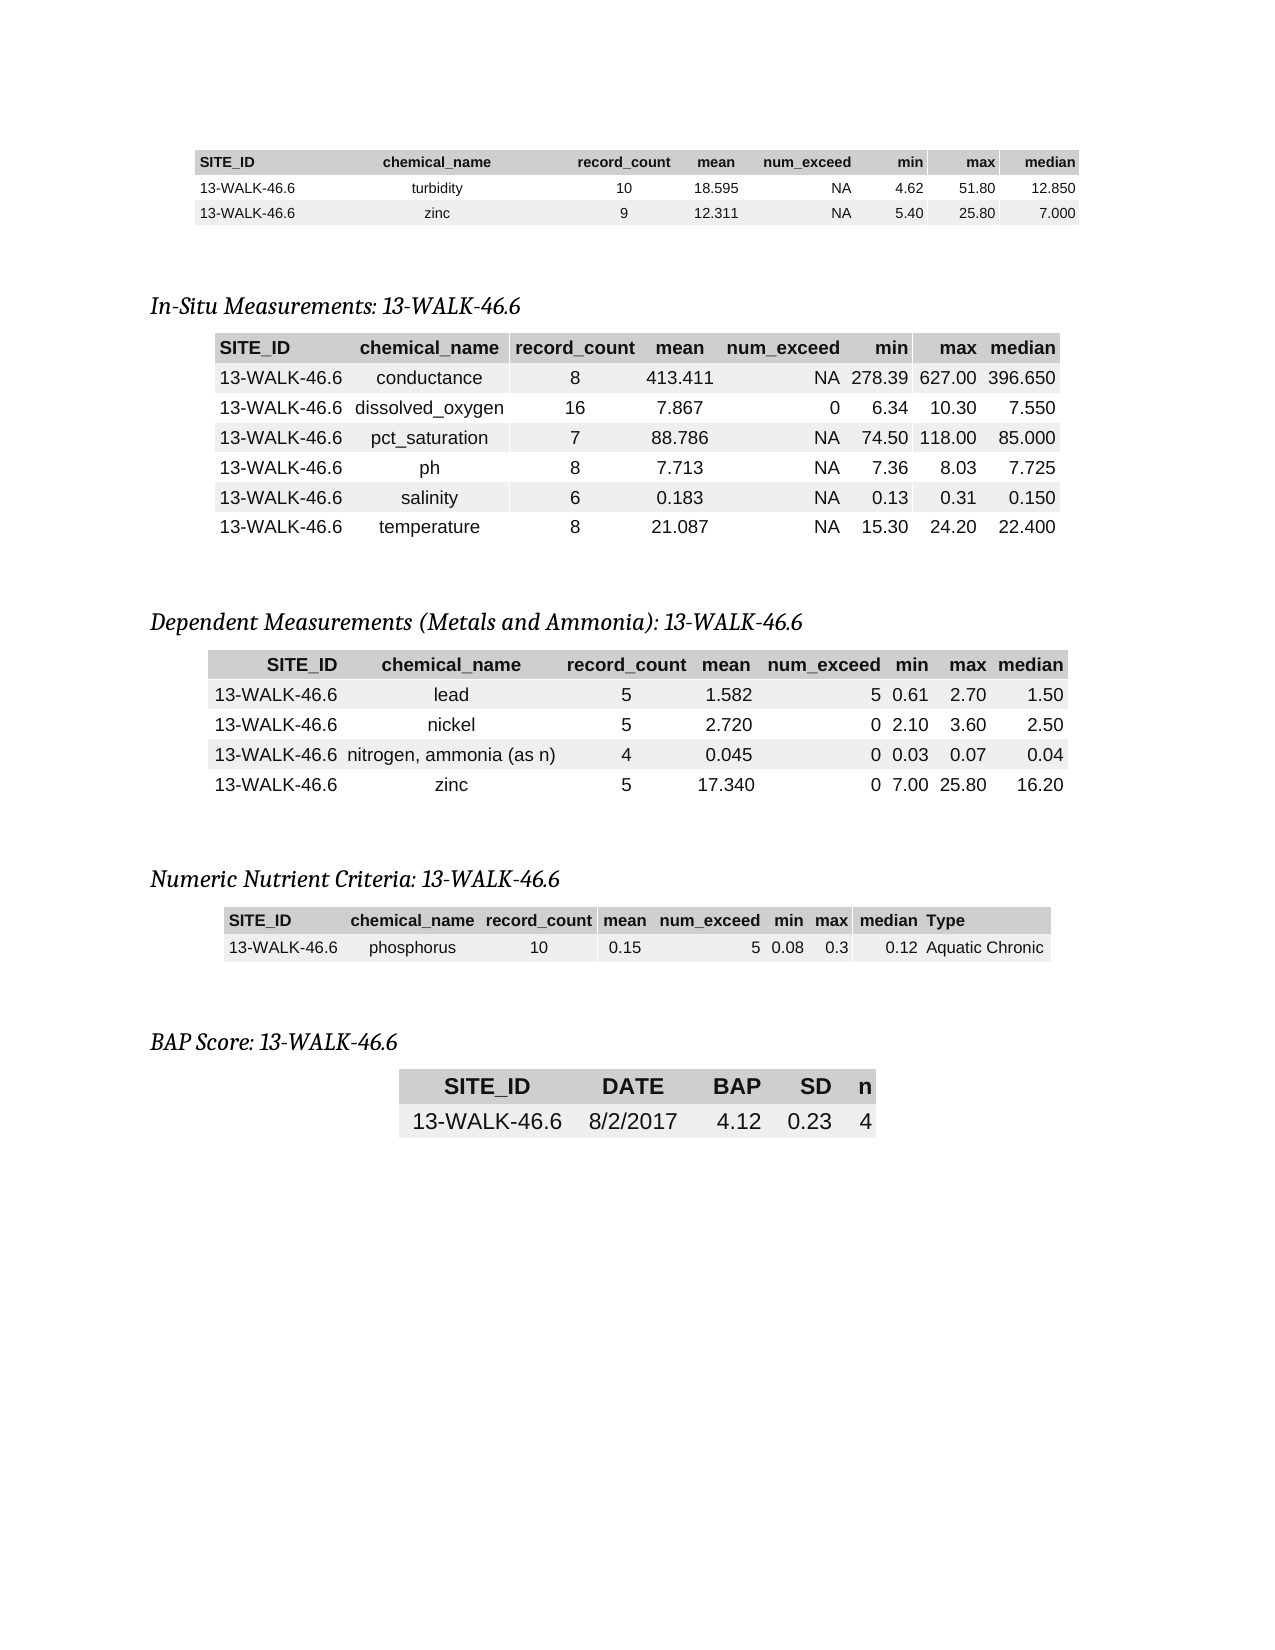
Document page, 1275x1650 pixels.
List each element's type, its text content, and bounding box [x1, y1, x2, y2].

table_header max [928, 150, 999, 175]
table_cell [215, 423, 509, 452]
table_header chemical_name [302, 150, 572, 175]
text Numeric Nutrient Criteria: 13-WALK-46.6 [150, 865, 1125, 894]
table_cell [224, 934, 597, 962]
text BAP Score: 13-WALK-46.6 [150, 1028, 1125, 1057]
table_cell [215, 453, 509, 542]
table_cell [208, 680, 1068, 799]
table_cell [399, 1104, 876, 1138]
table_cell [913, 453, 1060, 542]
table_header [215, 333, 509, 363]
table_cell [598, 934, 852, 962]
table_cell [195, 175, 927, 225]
table_header mean [676, 150, 756, 175]
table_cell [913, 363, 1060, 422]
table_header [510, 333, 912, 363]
table_header min [856, 150, 927, 175]
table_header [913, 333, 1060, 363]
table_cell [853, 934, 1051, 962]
table_header num_exceed [756, 150, 856, 175]
table_header record_count [572, 150, 676, 175]
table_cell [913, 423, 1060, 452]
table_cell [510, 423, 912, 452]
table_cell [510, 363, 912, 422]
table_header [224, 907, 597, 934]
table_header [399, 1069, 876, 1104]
text Dependent Measurements (Metals and Ammonia): 13-WALK-46.6 [150, 608, 1125, 637]
table_header SITE_ID [195, 150, 302, 175]
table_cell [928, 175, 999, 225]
text In-Situ Measurements: 13-WALK-46.6 [150, 292, 1125, 320]
table_header median [1000, 150, 1079, 175]
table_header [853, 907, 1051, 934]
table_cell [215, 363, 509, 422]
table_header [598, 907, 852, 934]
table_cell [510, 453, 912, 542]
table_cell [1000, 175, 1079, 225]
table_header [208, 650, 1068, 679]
